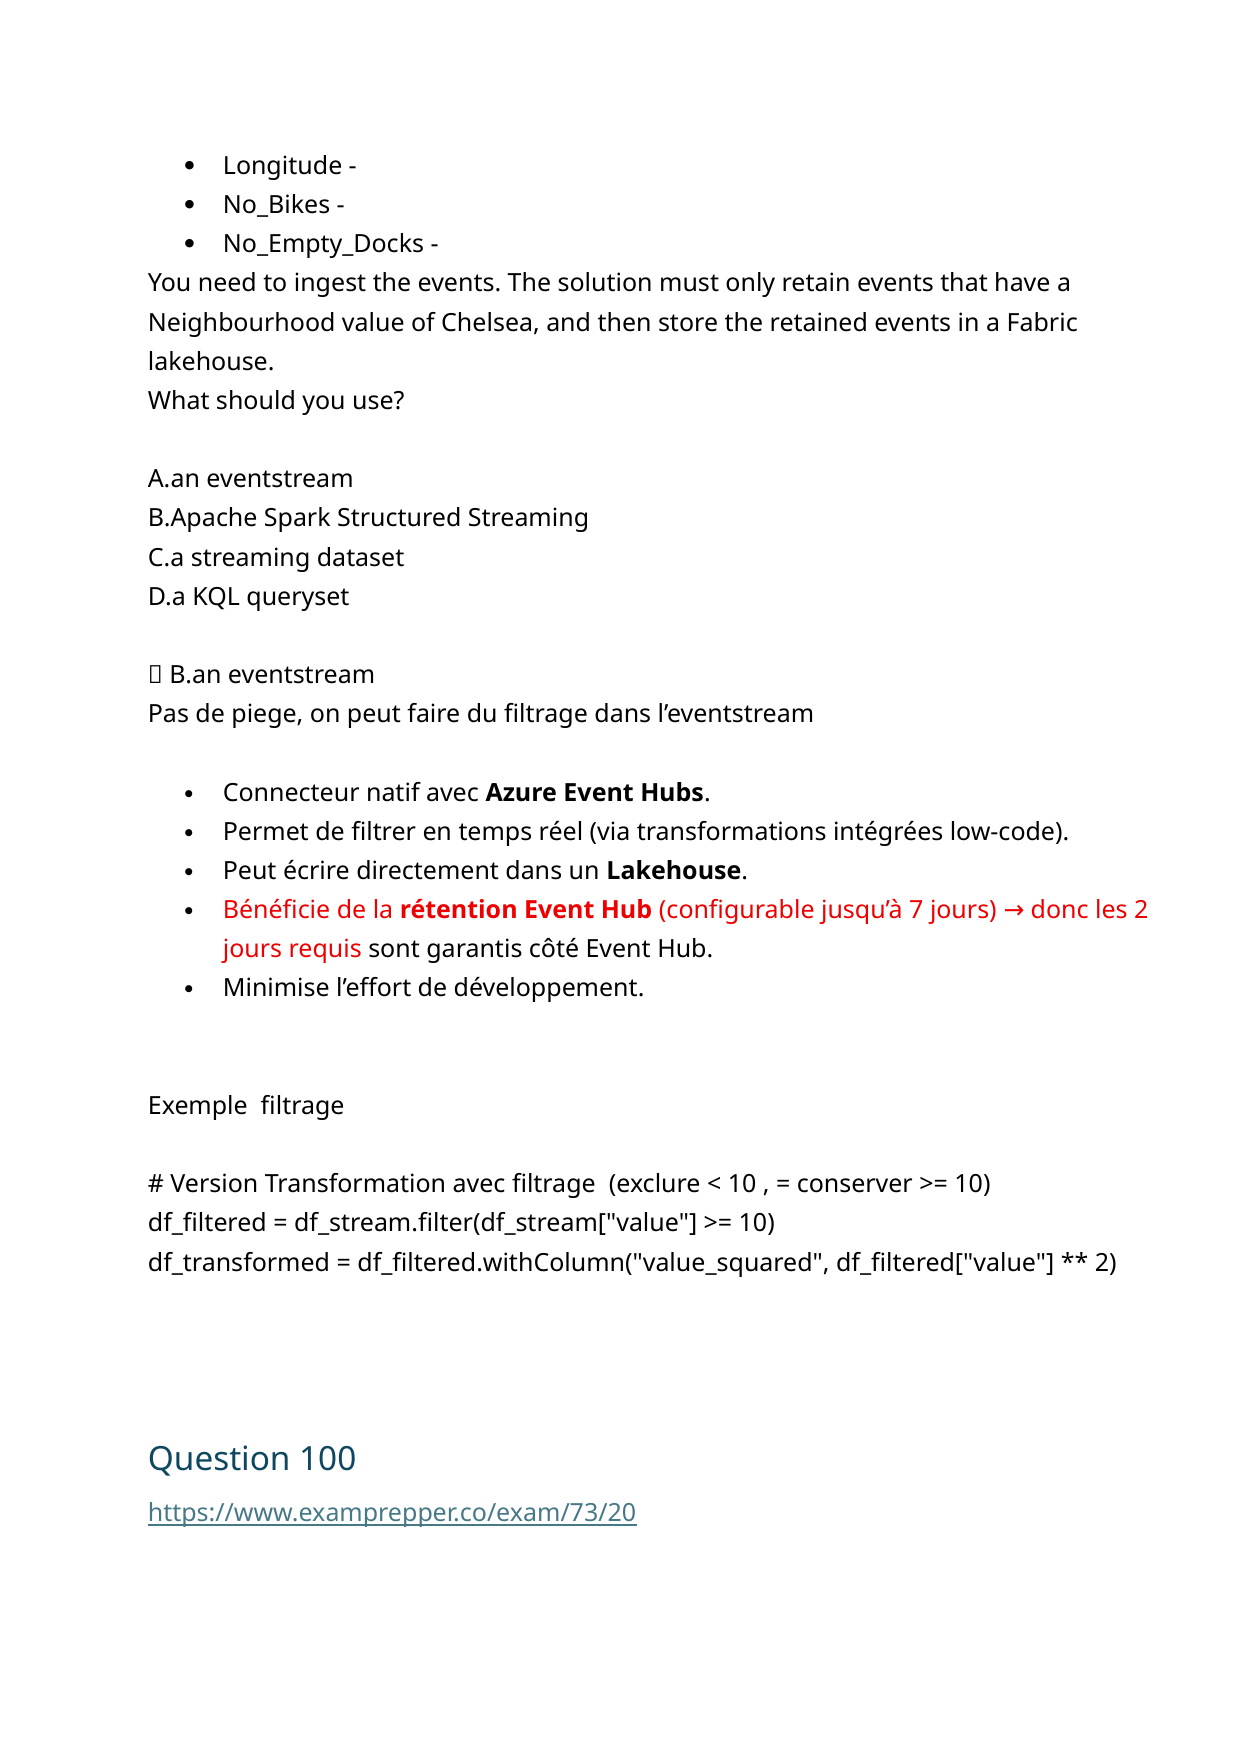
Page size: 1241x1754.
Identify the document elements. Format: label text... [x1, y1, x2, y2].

text df_transformed = df_filtered.withColumn("value_squared", df_filtered["value"] ** 2) [148, 1244, 1196, 1278]
subtitle Question 100 [148, 1434, 1196, 1480]
text A.an eventstream [148, 461, 1196, 495]
list Connecteur natif avec Azure Event Hubs. [185, 774, 1196, 808]
text # Version Transformation avec filtrage (exclure < 10 , = conserver >= 10) [148, 1166, 1196, 1200]
list Peut écrire directement dans un Lakehouse. [185, 853, 1196, 887]
text ✅ B.an eventstream [148, 657, 1196, 691]
list Minimise l’effort de développement. [185, 970, 1196, 1004]
text https://www.examprepper.co/exam/73/20 [148, 1495, 1196, 1529]
list No_Empty_Docks - [185, 226, 1196, 260]
list Permet de filtrer en temps réel (via transformations intégrées low-code). [185, 813, 1196, 847]
text D.a KQL queryset [148, 578, 1196, 612]
text Pas de piege, on peut faire du filtrage dans l’eventstream [148, 696, 1196, 730]
list No_Bikes - [185, 187, 1196, 221]
text Exemple filtrage [148, 1088, 1196, 1122]
text B.Apache Spark Structured Streaming [148, 500, 1196, 534]
text You need to ingest the events. The solution must only retain events that have a Neighbourhood value of Chelsea, and then store the retained events in a Fabric lakehouse. [148, 265, 1196, 377]
list Bénéficie de la rétention Event Hub (configurable jusqu’à 7 jours) → donc les 2 jours requis sont garantis côté Event Hub. [185, 892, 1196, 965]
text What should you use? [148, 383, 1196, 417]
list Longitude - [185, 148, 1196, 182]
text df_filtered = df_stream.filter(df_stream["value"] >= 10) [148, 1205, 1196, 1239]
text C.a streaming dataset [148, 539, 1196, 573]
